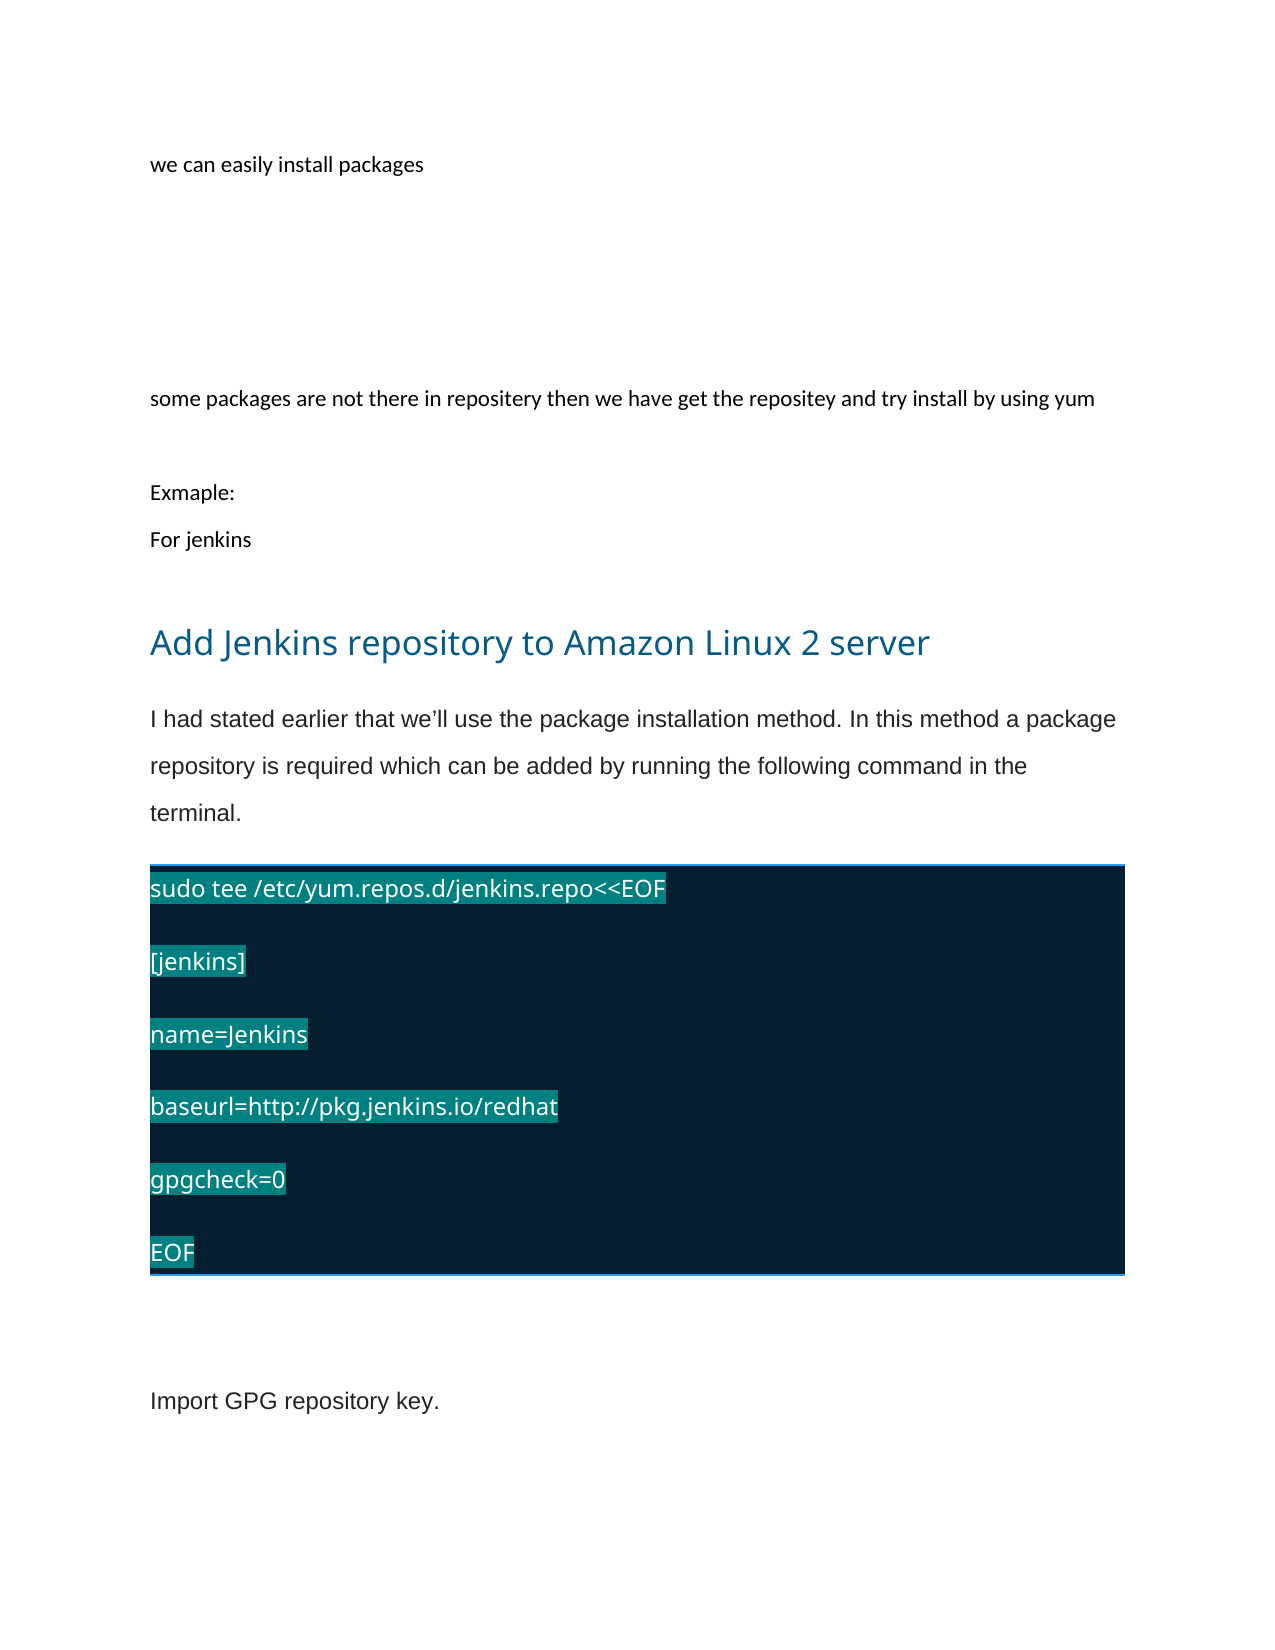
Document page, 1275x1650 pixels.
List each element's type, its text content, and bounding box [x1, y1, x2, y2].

text Import GPG repository key. [150, 1387, 1125, 1414]
text we can easily install packages [150, 150, 1125, 178]
text baseurl=http://pkg.jenkins.io/redhat [150, 1082, 1125, 1123]
text I had stated earlier that we’ll use the package installation method. In this method a package repository is required which can be added by running the following command in the terminal. [150, 686, 1125, 827]
subtitle Add Jenkins repository to Amazon Linux 2 server [150, 619, 1125, 666]
text EOF [150, 1228, 1125, 1274]
text name=Jenkins [150, 1009, 1125, 1050]
text sudo tee /etc/yum.repos.d/jenkins.repo<<EOF [150, 866, 1125, 904]
text gpgcheck=0 [150, 1155, 1125, 1195]
text Exmaple: [150, 478, 1125, 506]
text For jenkins [150, 525, 1125, 553]
text some packages are not there in repositery then we have get the repositey and try install by using yum [150, 384, 1125, 412]
text [jenkins] [150, 937, 1125, 977]
